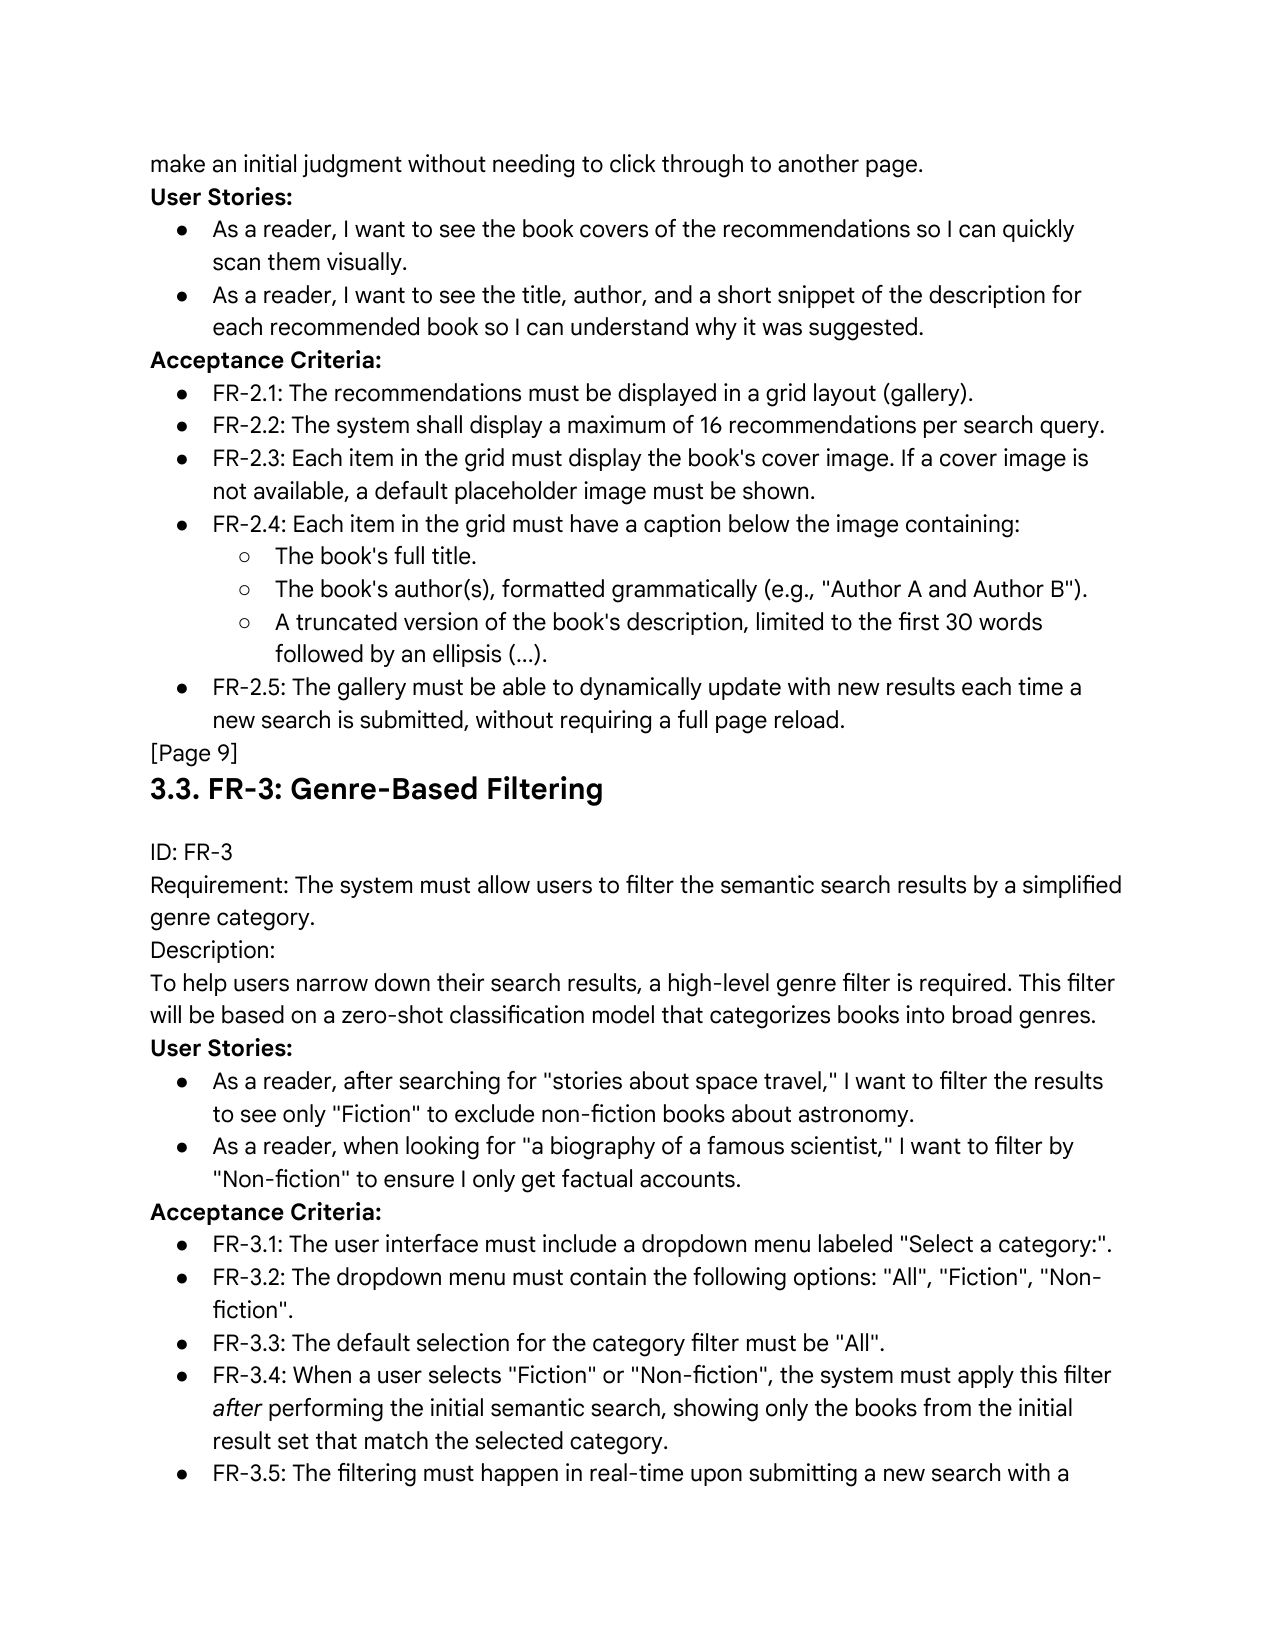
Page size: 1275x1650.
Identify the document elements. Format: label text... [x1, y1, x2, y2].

list As a reader, I want to see the title, author, and a short snippet of the description for each recommended book so I can understand why it was suggested. [175, 281, 1125, 342]
list FR-3.1: The user interface must include a dropdown menu labeled "Select a category:". [175, 1231, 1125, 1259]
list FR-2.5: The gallery must be able to dynamically update with new results each time a new search is submitted, without requiring a full page reload. [175, 673, 1125, 735]
subtitle 3.3. FR-3: Genre-Based Filtering [150, 771, 1125, 808]
list As a reader, I want to see the book covers of the recommendations so I can quickly scan them visually. [175, 215, 1125, 277]
list FR-3.2: The dropdown menu must contain the following options: "All", "Fiction", "Non-fiction". [175, 1263, 1125, 1325]
text [Page 9] [150, 739, 1125, 767]
list The book's author(s), formatted grammatically (e.g., "Author A and Author B"). [237, 575, 1125, 604]
list FR-2.2: The system shall display a maximum of 16 recommendations per search query. [175, 412, 1125, 440]
text Requirement: The system must allow users to filter the semantic search results by a simplified genre category. [150, 871, 1125, 932]
text Description: [150, 936, 1125, 965]
list FR-2.3: Each item in the grid must display the book's cover image. If a cover image is not available, a default placeholder image must be shown. [175, 444, 1125, 506]
list As a reader, when looking for "a biography of a famous scientist," I want to filter by "Non-fiction" to ensure I only get factual accounts. [175, 1132, 1125, 1194]
list FR-2.1: The recommendations must be displayed in a grid layout (gallery). [175, 379, 1125, 408]
text ID: FR-3 [150, 838, 1125, 867]
text Acceptance Criteria: [150, 346, 1125, 375]
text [150, 150, 1125, 179]
list The book's full title. [237, 542, 1125, 571]
list As a reader, after searching for "stories about space travel," I want to filter the results to see only "Fiction" to exclude non-fiction books about astronomy. [175, 1067, 1125, 1128]
list FR-3.3: The default selection for the category filter must be "All". [175, 1329, 1125, 1357]
text Acceptance Criteria: [150, 1198, 1125, 1227]
text To help users narrow down their search results, a high-level genre filter is required. This filter will be based on a zero-shot classification model that categorizes books into broad genres. [150, 969, 1125, 1030]
list FR-2.4: Each item in the grid must have a caption below the image containing: [175, 510, 1125, 538]
text User Stories: [150, 183, 1125, 211]
text User Stories: [150, 1034, 1125, 1063]
list A truncated version of the book's description, limited to the first 30 words followed by an ellipsis (...). [237, 608, 1125, 669]
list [175, 1459, 1125, 1488]
list FR-3.4: When a user selects "Fiction" or "Non-fiction", the system must apply this filter after performing the initial semantic search, showing only the books from the initial result set that match the selected category. [175, 1361, 1125, 1456]
